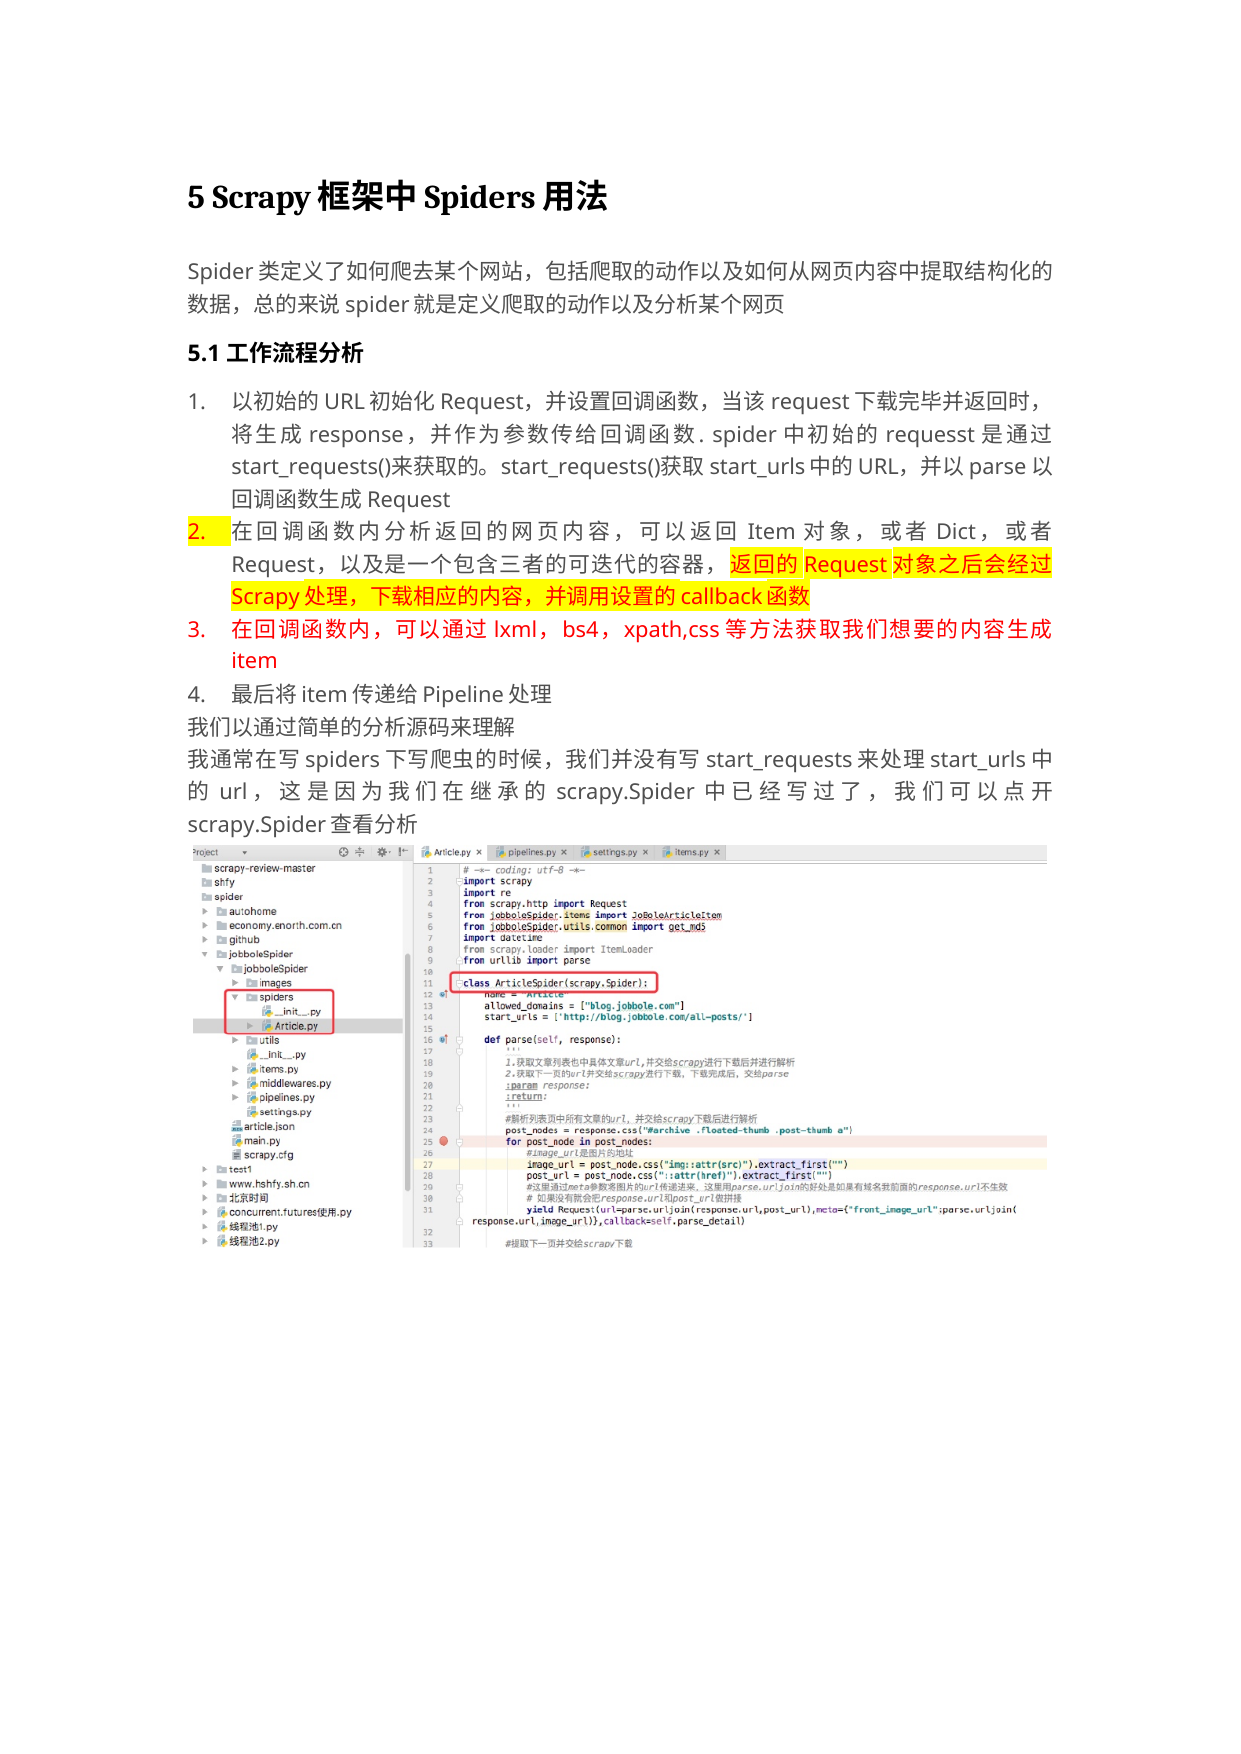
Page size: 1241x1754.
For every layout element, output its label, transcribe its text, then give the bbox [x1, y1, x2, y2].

list 在回调函数内，可以通过lxml，bs4，xpath,css等方法获取我们想要的内容生成item [187, 612, 1053, 677]
subtitle 5 Scrapy框架中Spiders用法 [187, 162, 1053, 227]
list 在回调函数内分析返回的网页内容，可以返回Item对象，或者Dict，或者Request，以及是一个包含三者的可迭代的容器，返回的Request对象之后会经过Scrapy处理，下载相应的内容，并调用设置的callback函数 [187, 514, 1053, 612]
picture [187, 839, 1053, 1248]
text Spider类定义了如何爬去某个网站，包括爬取的动作以及如何从网页内容中提取结构化的数据，总的来说spider就是定义爬取的动作以及分析某个网页 [187, 254, 1053, 319]
list 以初始的URL初始化Request，并设置回调函数，当该request下载完毕并返回时，将生成response，并作为参数传给回调函数. spider中初始的requesst是通过start_requests()来获取的。start_requests()获取 start_urls中的URL，并以parse以回调函数生成Request [187, 384, 1053, 514]
list 最后将item传递给Pipeline处理 [187, 677, 1053, 709]
text 5.1 工作流程分析 [187, 319, 1053, 384]
text 我们以通过简单的分析源码来理解 我通常在写spiders下写爬虫的时候，我们并没有写start_requests来处理start_urls中的url，这是因为我们在继承的scrapy.Spider中已经写过了，我们可以点开scrapy.Spider查看分析 [187, 709, 1053, 839]
